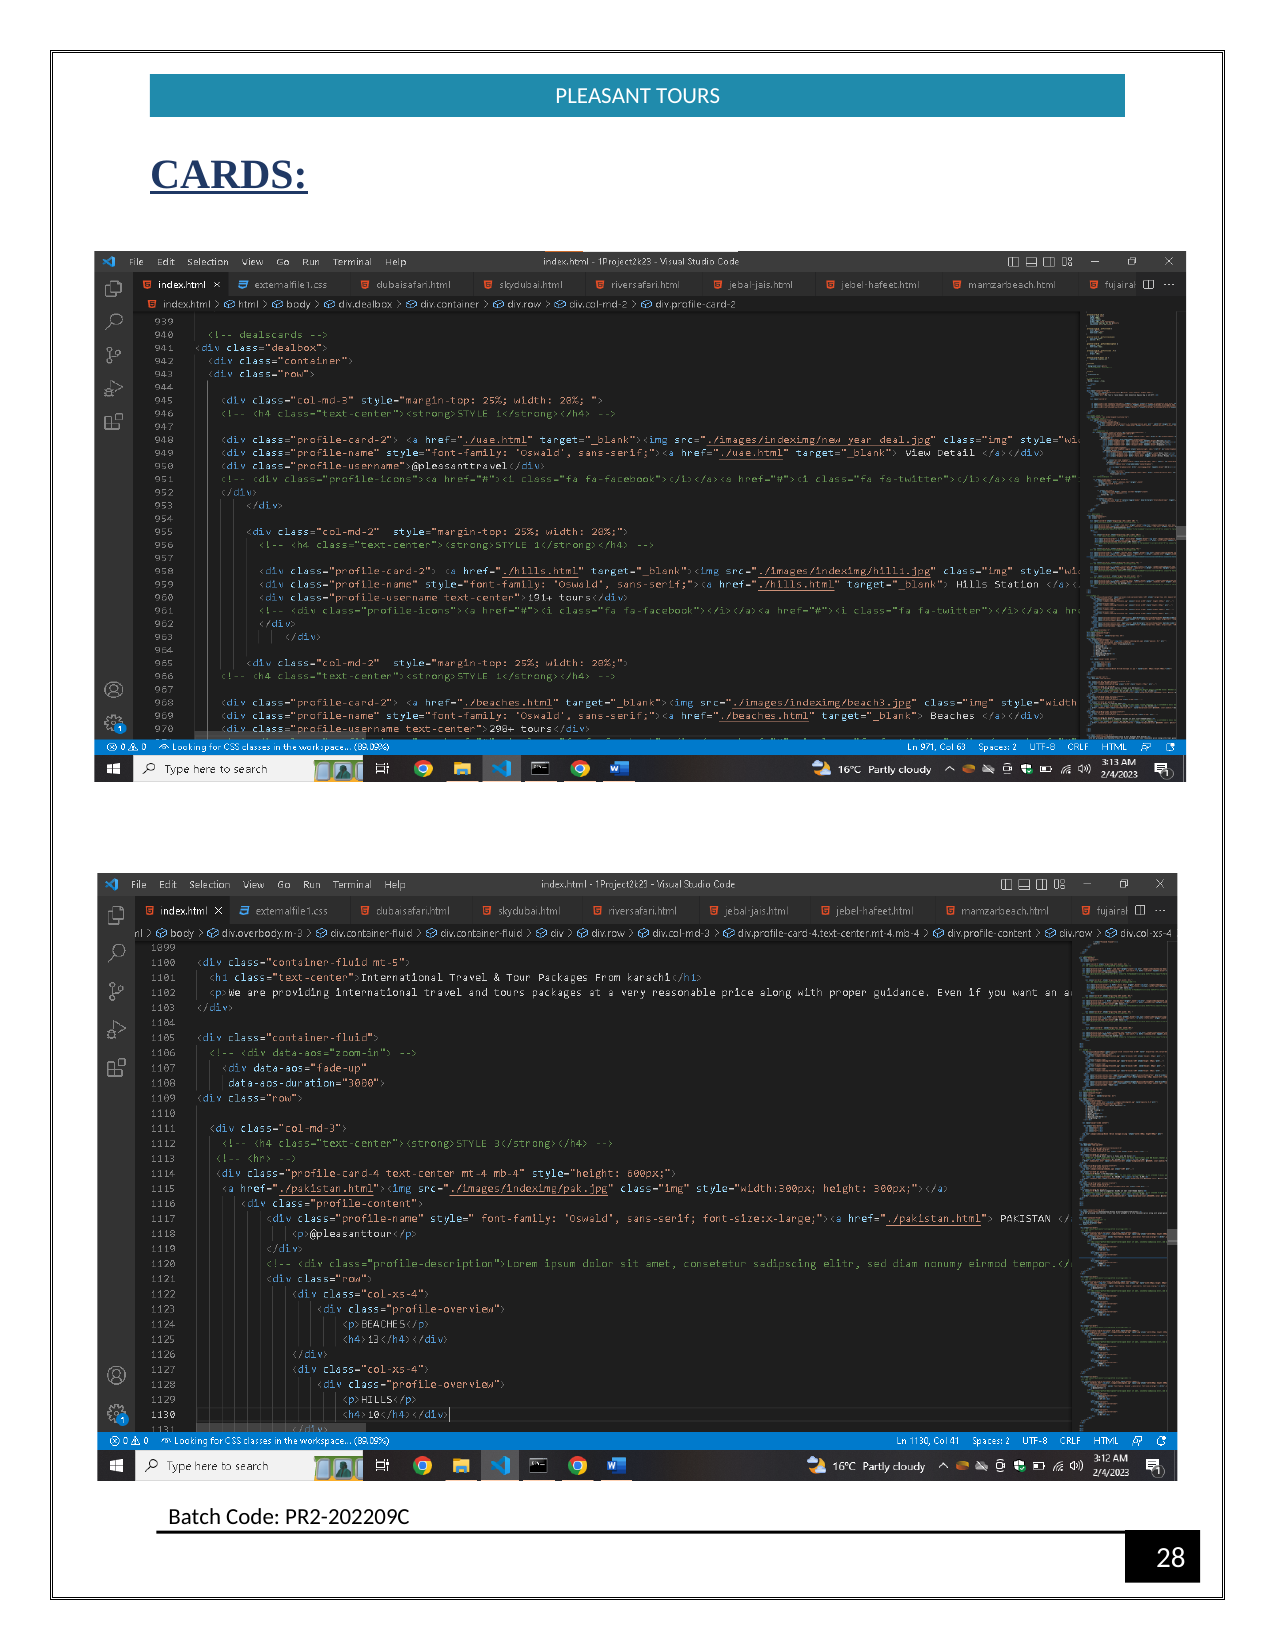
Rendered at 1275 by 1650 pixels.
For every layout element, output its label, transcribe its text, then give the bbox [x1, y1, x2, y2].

subtitle CARDS: [150, 150, 1125, 198]
picture [94, 251, 1187, 782]
picture [97, 873, 1178, 1481]
